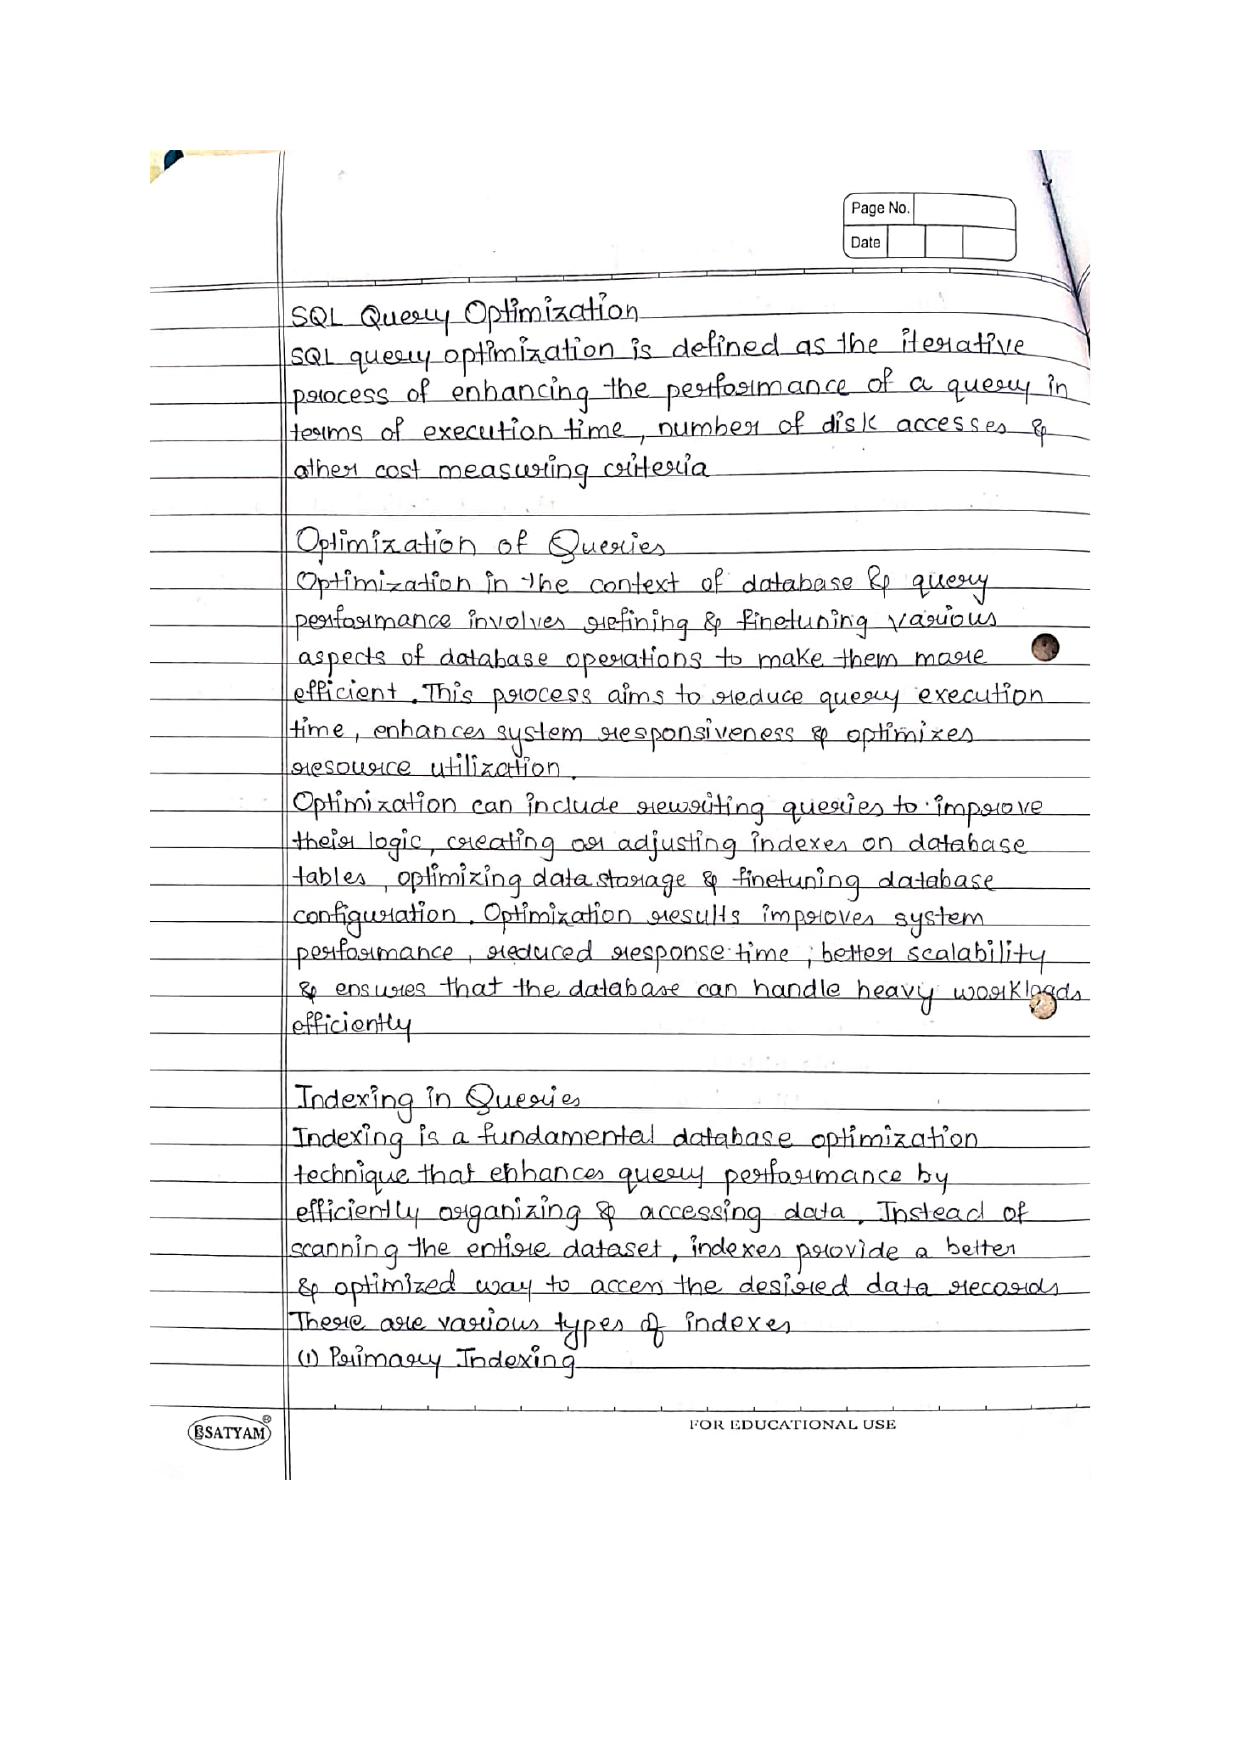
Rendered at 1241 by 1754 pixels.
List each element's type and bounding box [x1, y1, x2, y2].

picture [150, 150, 1091, 1480]
